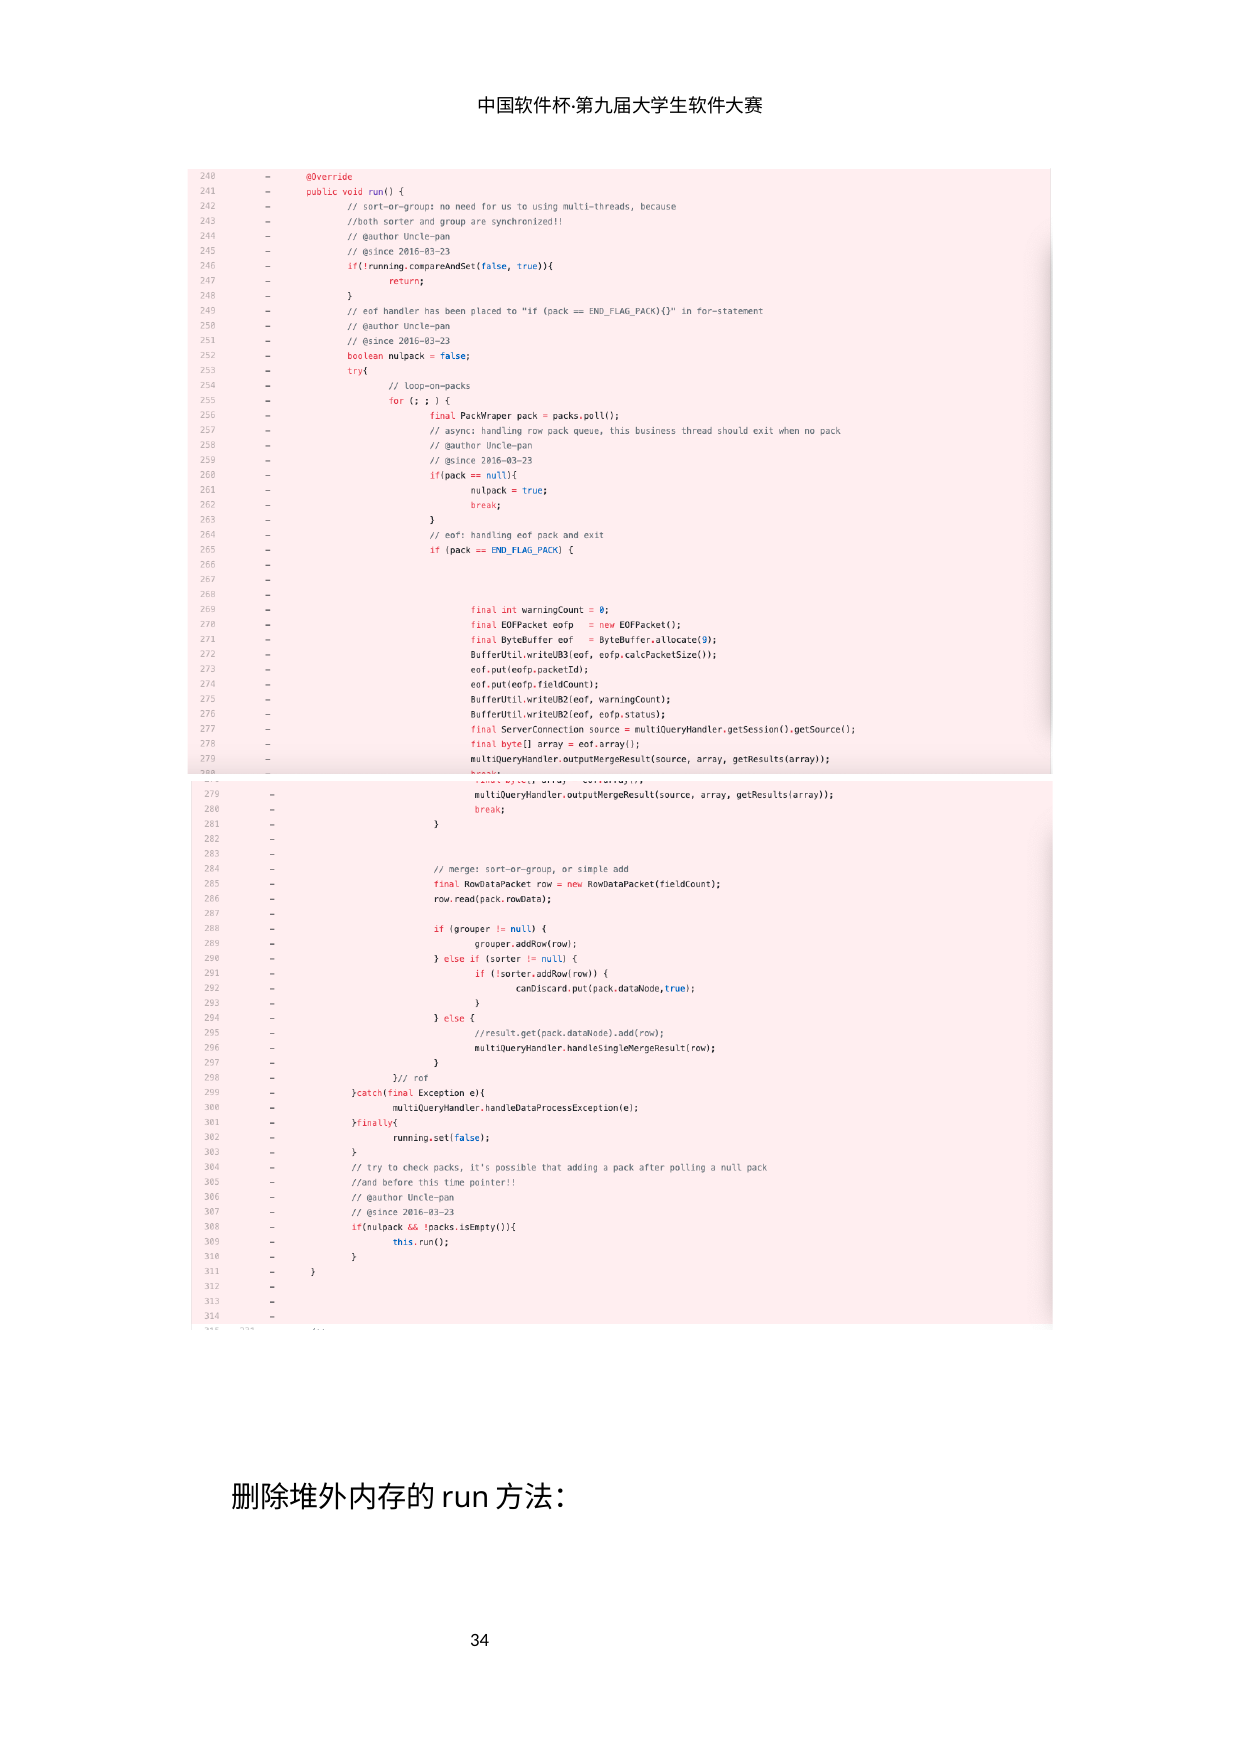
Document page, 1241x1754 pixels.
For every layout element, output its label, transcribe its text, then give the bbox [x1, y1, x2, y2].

text 删除堆外内存的run方法： [187, 1462, 1053, 1527]
picture [187, 168, 1053, 774]
picture [187, 781, 1053, 1330]
